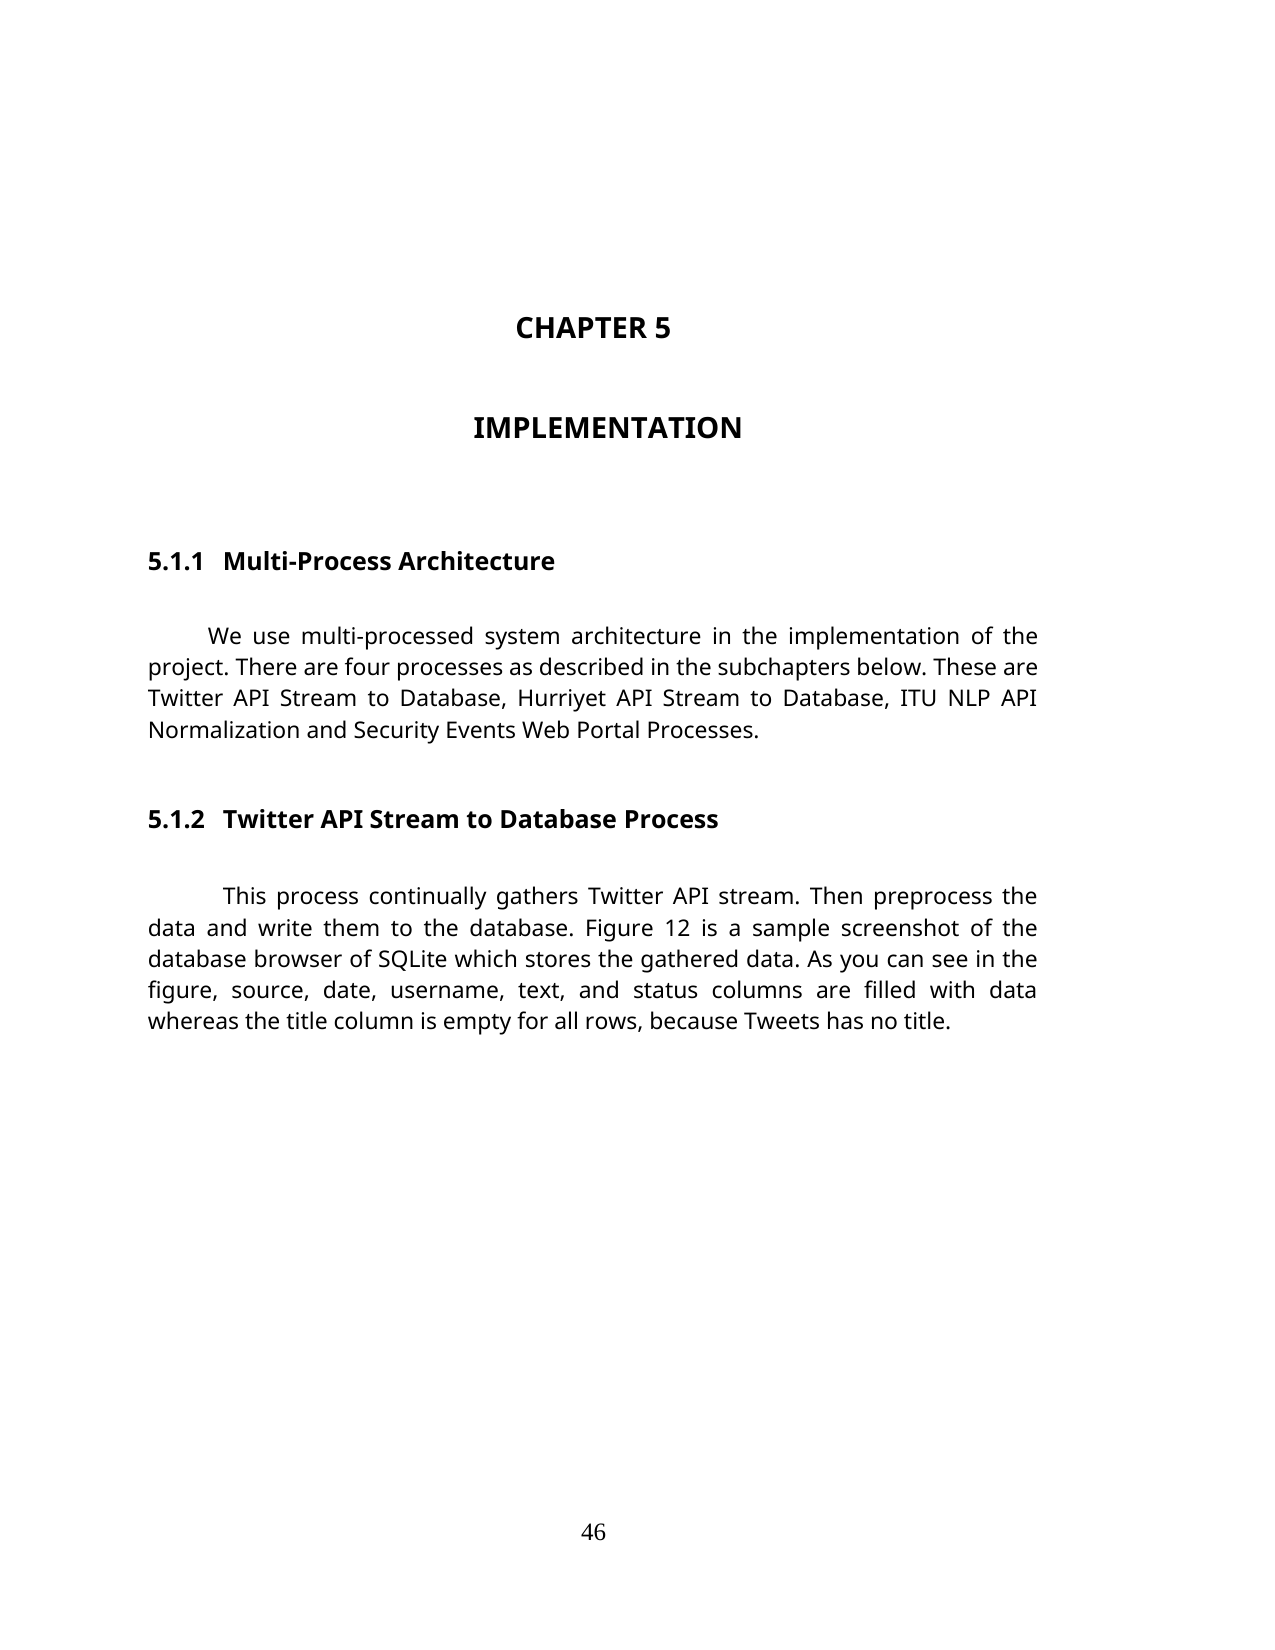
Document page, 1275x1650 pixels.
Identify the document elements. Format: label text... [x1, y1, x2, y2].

text CHAPTER 5 [148, 307, 1039, 347]
subtitle IMPLEMENTATION [148, 408, 1039, 447]
text We use multi-processed system architecture in the implementation of the project. There are four processes as described in the subchapters below. These are Twitter API Stream to Database, Hurriyet API Stream to Database, ITU NLP API Normalization and Security Events Web Portal Processes. [148, 620, 1039, 745]
text This process continually gathers Twitter API stream. Then preprocess the data and write them to the database. Figure 12 is a sample screenshot of the database browser of SQLite which stores the gathered data. As you can see in the figure, source, date, username, text, and status columns are filled with data whereas the title column is empty for all rows, because Tweets has no title. [148, 880, 1039, 1037]
subtitle Multi-Process Architecture [148, 544, 1039, 578]
subtitle Twitter API Stream to Database Process [148, 802, 1039, 836]
